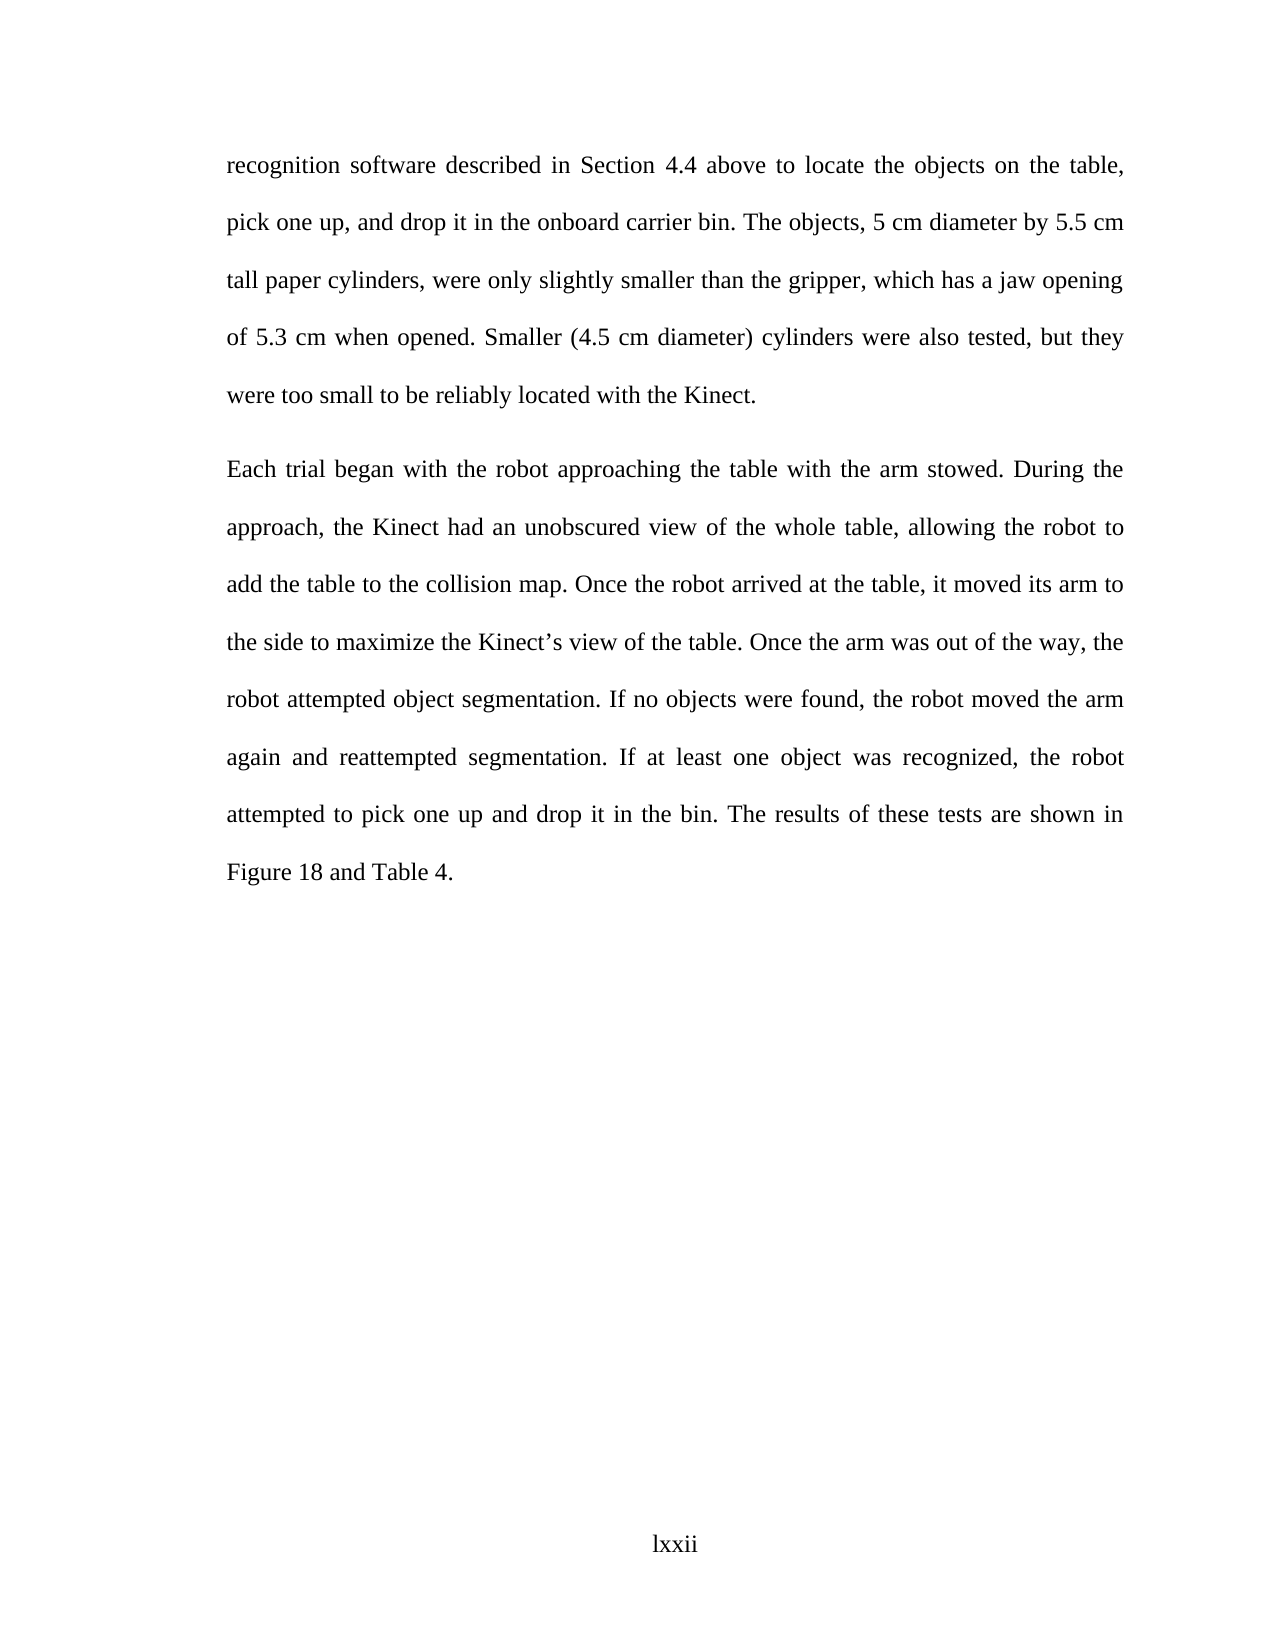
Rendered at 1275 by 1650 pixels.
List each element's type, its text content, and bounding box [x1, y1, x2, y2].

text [226, 150, 1125, 409]
text Each trial began with the robot approaching the table with the arm stowed. During the approach, the Kinect had an unobscured view of the whole table, allowing the robot to add the table to the collision map. Once the robot arrived at the table, it moved its arm to the side to maximize the Kinect’s view of the table. Once the arm was out of the way, the robot attempted object segmentation. If no objects were found, the robot moved the arm again and reattempted segmentation. If at least one object was recognized, the robot attempted to pick one up and drop it in the bin. The results of these tests are shown in Figure 18 and Table 4. [226, 454, 1125, 885]
